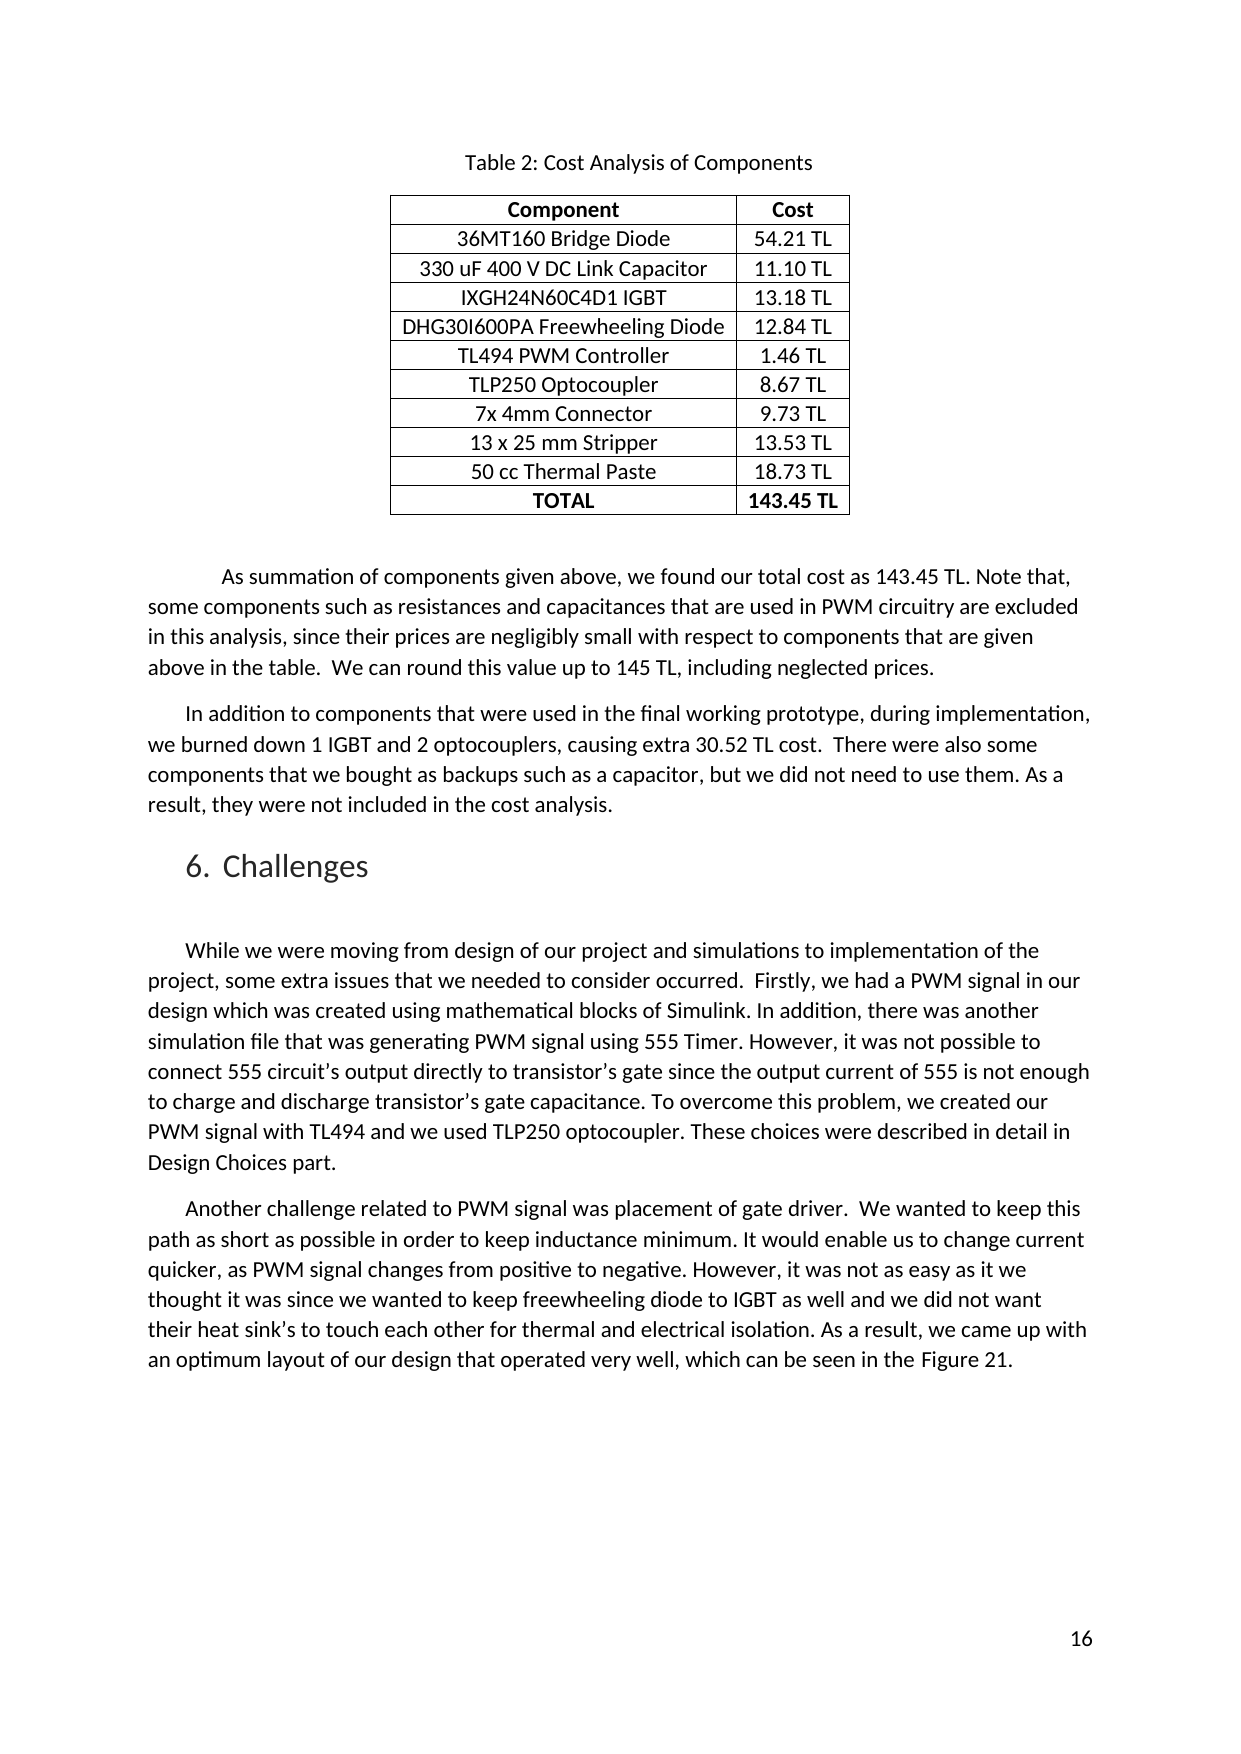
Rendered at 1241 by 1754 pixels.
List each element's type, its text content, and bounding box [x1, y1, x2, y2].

table_cell 143.45 TL [737, 486, 849, 514]
table_cell 8.67 TL [737, 370, 849, 398]
table_cell 18.73 TL [737, 457, 849, 485]
table_cell 13.53 TL [737, 428, 849, 456]
table_cell 12.84 TL [737, 312, 849, 340]
table_cell TLP250 Optocoupler [391, 370, 736, 398]
table_cell 1.46 TL [737, 341, 849, 369]
table_cell 54.21 TL [737, 225, 849, 253]
table_cell 330 uF 400 V DC Link Capacitor [391, 254, 736, 282]
table_cell TOTAL [391, 486, 736, 514]
text While we were moving from design of our project and simulations to implementation of the project, some extra issues that we needed to consider occurred. Firstly, we had a PWM signal in our design which was created using mathematical blocks of Simulink. In addition, there was another simulation file that was generating PWM signal using 555 Timer. However, it was not possible to connect 555 circuit’s output directly to transistor’s gate since the output current of 555 is not enough to charge and discharge transistor’s gate capacitance. To overcome this problem, we created our PWM signal with TL494 and we used TLP250 optocoupler. These choices were described in detail in Design Choices part. [148, 936, 1093, 1176]
subtitle Challenges [185, 845, 1093, 886]
table_cell 13 x 25 mm Stripper [391, 428, 736, 456]
text In addition to components that were used in the final working prototype, during implementation, we burned down 1 IGBT and 2 optocouplers, causing extra 30.52 TL cost. There were also some components that we bought as backups such as a capacitor, but we did not need to use them. As a result, they were not included in the cost analysis. [148, 699, 1093, 818]
text Table 2: Cost Analysis of Components [148, 148, 1093, 176]
text As summation of components given above, we found our total cost as 143.45 TL. Note that, some components such as resistances and capacitances that are used in PWM circuitry are excluded in this analysis, since their prices are negligibly small with respect to components that are given above in the table. We can round this value up to 145 TL, including neglected prices. [148, 562, 1093, 681]
table_header Cost [737, 196, 849, 223]
table_cell IXGH24N60C4D1 IGBT [391, 283, 736, 311]
table_header Component [391, 196, 736, 223]
table_cell TL494 PWM Controller [391, 341, 736, 369]
table_cell 36MT160 Bridge Diode [391, 225, 736, 253]
table_cell 11.10 TL [737, 254, 849, 282]
table_cell 7x 4mm Connector [391, 399, 736, 427]
table_cell DHG30I600PA Freewheeling Diode [391, 312, 736, 340]
table_cell 13.18 TL [737, 283, 849, 311]
table_cell 50 cc Thermal Paste [391, 457, 736, 485]
text Another challenge related to PWM signal was placement of gate driver. We wanted to keep this path as short as possible in order to keep inductance minimum. It would enable us to change current quicker, as PWM signal changes from positive to negative. However, it was not as easy as it we thought it was since we wanted to keep freewheeling diode to IGBT as well and we did not want their heat sink’s to touch each other for thermal and electrical isolation. As a result, we came up with an optimum layout of our design that operated very well, which can be seen in the Figure 21. [148, 1194, 1093, 1374]
table_cell 9.73 TL [737, 399, 849, 427]
